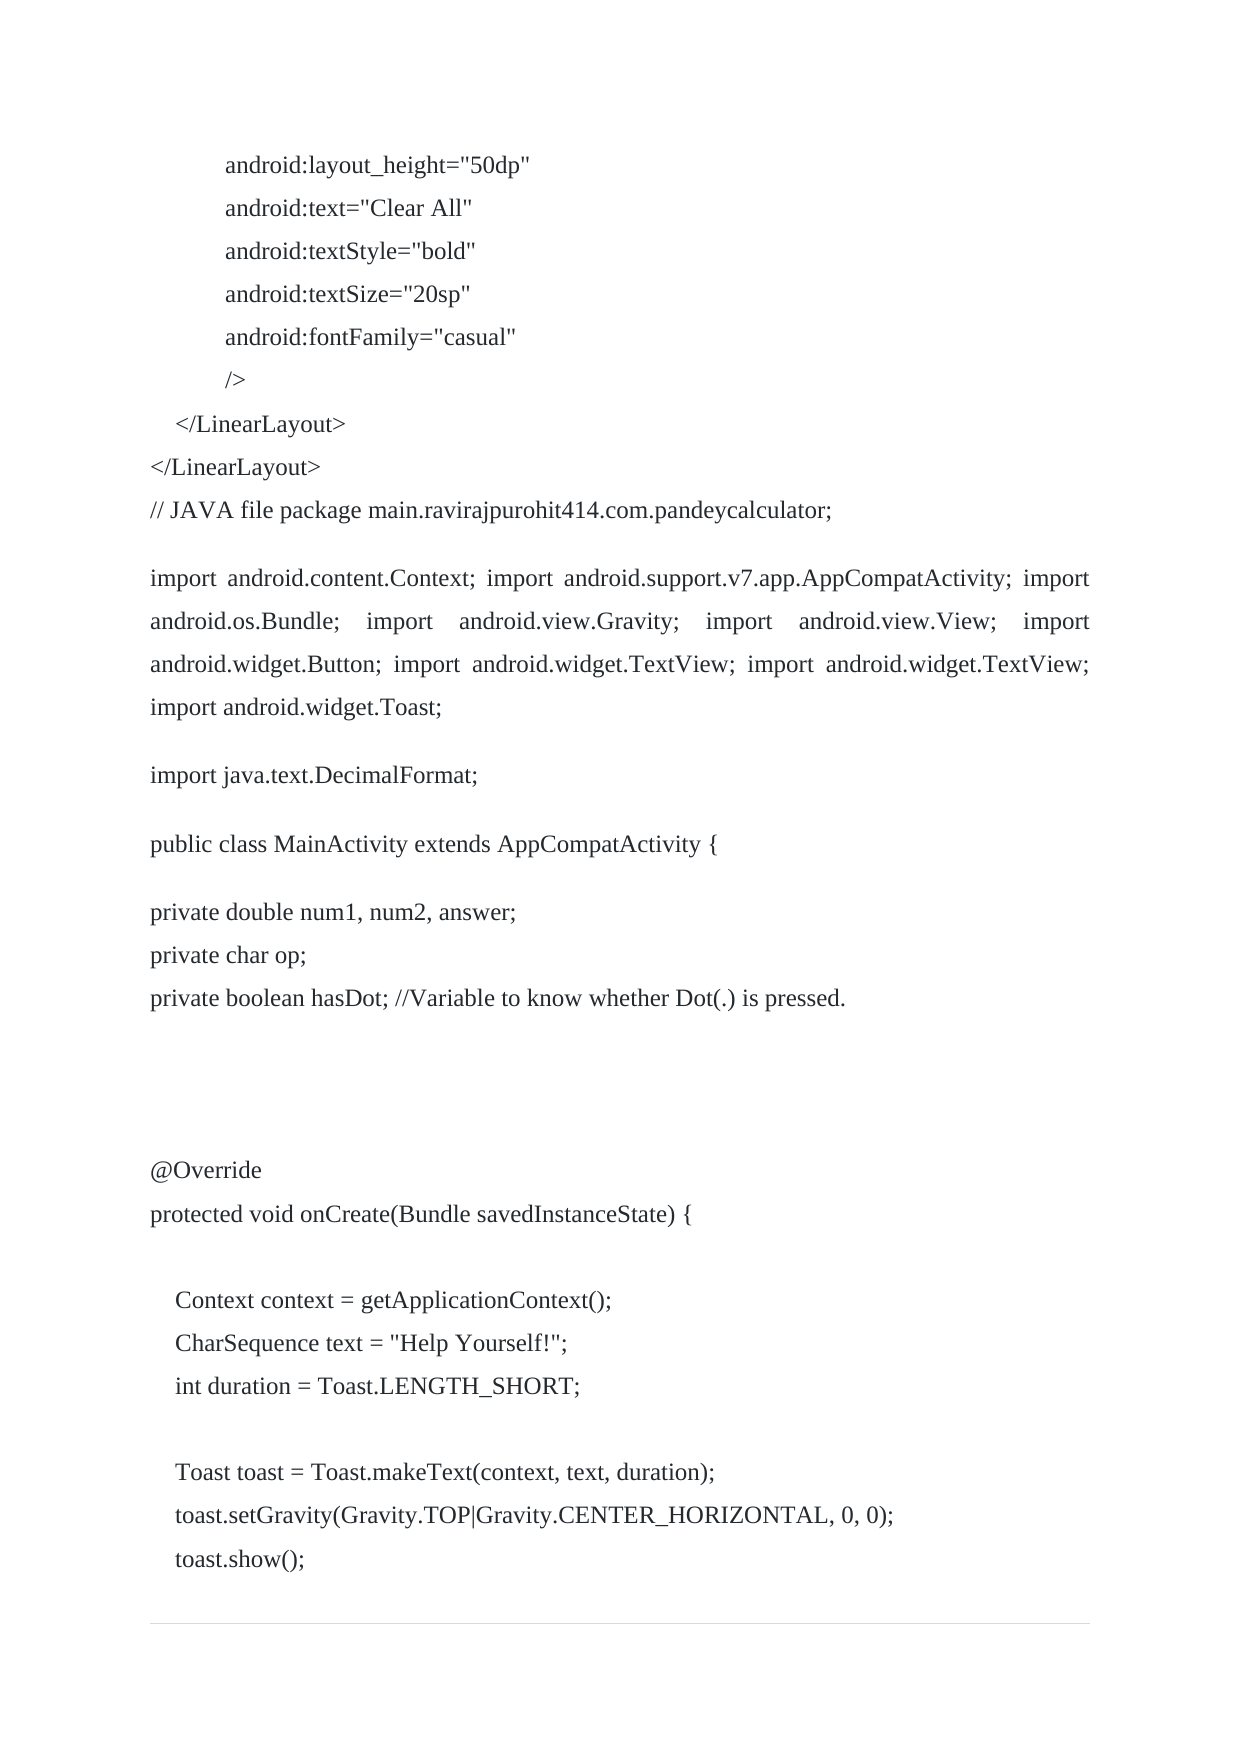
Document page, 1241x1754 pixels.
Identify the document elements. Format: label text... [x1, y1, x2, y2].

text // JAVA file package main.ravirajpurohit414.com.pandeycalculator; [150, 495, 1090, 524]
text public class MainActivity extends AppCompatActivity { [150, 829, 1090, 857]
text int duration = Toast.LENGTH_SHORT; [150, 1371, 1090, 1400]
text @Override [150, 1156, 1090, 1184]
text private char op; [150, 940, 1090, 969]
text toast.show(); [150, 1544, 1090, 1572]
text toast.setGravity(Gravity.TOP|Gravity.CENTER_HORIZONTAL, 0, 0); [150, 1501, 1090, 1529]
text protected void onCreate(Bundle savedInstanceState) { [150, 1199, 1090, 1227]
text Toast toast = Toast.makeText(context, text, duration); [150, 1457, 1090, 1486]
text android:text="Clear All" [150, 193, 1090, 222]
text android:fontFamily="casual" [150, 322, 1090, 351]
text CharSequence text = "Help Yourself!"; [150, 1328, 1090, 1357]
text /> [150, 366, 1090, 394]
text private boolean hasDot; //Variable to know whether Dot(.) is pressed. [150, 983, 1090, 1012]
text import android.content.Context; import android.support.v7.app.AppCompatActivity; import android.os.Bundle; import android.view.Gravity; import android.view.View; import android.widget.Button; import android.widget.TextView; import android.widget.TextView; import android.widget.Toast; [150, 563, 1090, 721]
text android:textStyle="bold" [150, 236, 1090, 265]
text android:textSize="20sp" [150, 279, 1090, 308]
text </LinearLayout> [150, 409, 1090, 437]
text private double num1, num2, answer; [150, 897, 1090, 926]
text Context context = getApplicationContext(); [150, 1285, 1090, 1314]
text android:layout_height="50dp" [150, 150, 1090, 179]
text import java.text.DecimalFormat; [150, 761, 1090, 789]
text </LinearLayout> [150, 452, 1090, 481]
